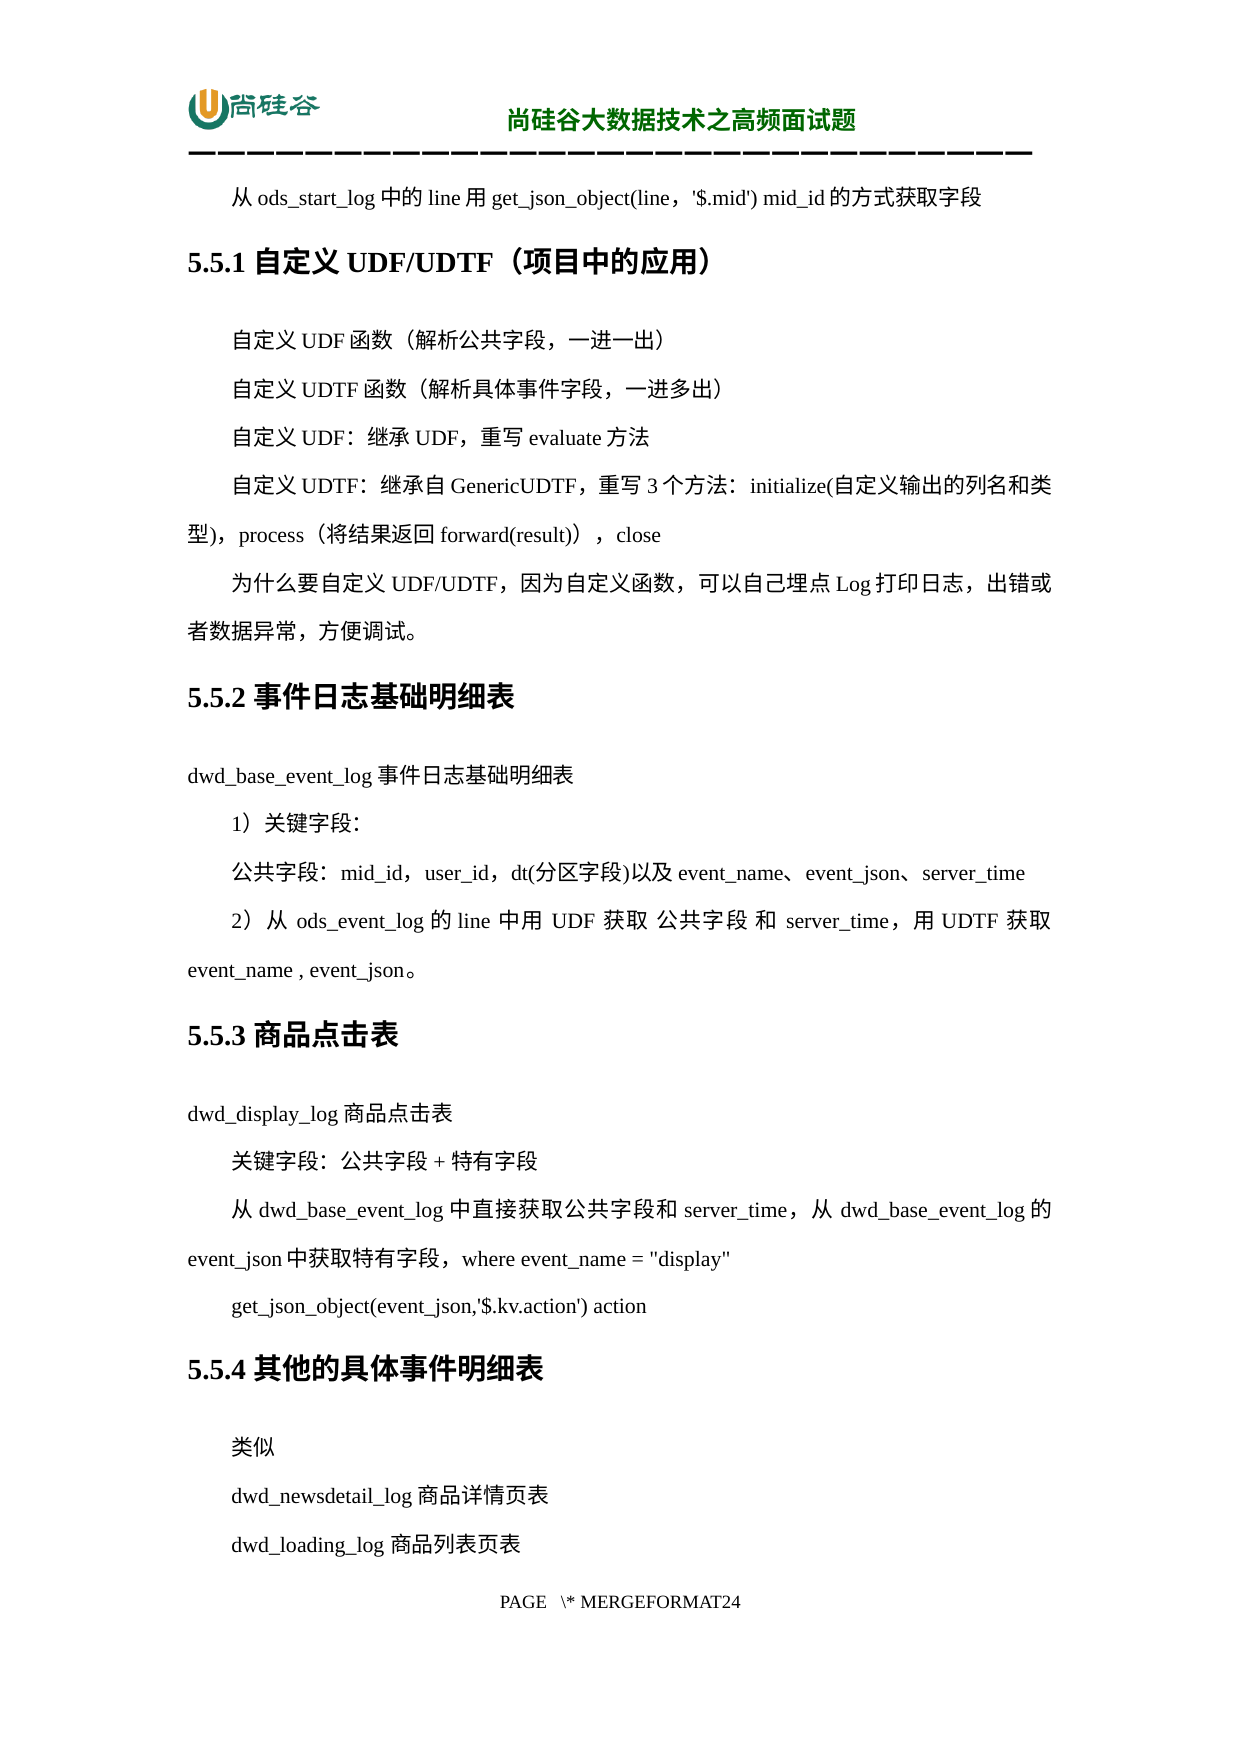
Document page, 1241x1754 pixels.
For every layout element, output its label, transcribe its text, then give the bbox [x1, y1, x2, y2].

text 自定义UDTF函数（解析具体事件字段，一进多出） [187, 371, 1053, 404]
text 从ods_start_log中的line用get_json_object(line，'$.mid') mid_id的方式获取字段 [187, 179, 1053, 212]
text dwd_base_event_log 事件日志基础明细表 [187, 758, 1053, 790]
text 公共字段：mid_id，user_id，dt(分区字段)以及event_name、event_json、server_time [187, 854, 1053, 887]
text 自定义UDF：继承UDF，重写evaluate方法 [187, 420, 1053, 452]
text 为什么要自定义UDF/UDTF，因为自定义函数，可以自己埋点Log打印日志，出错或者数据异常，方便调试。 [187, 565, 1053, 646]
subtitle 5.5.4 其他的具体事件明细表 [187, 1334, 1053, 1399]
text 自定义UDF函数（解析公共字段，一进一出） [187, 323, 1053, 356]
text 自定义UDTF：继承自GenericUDTF，重写3个方法：initialize(自定义输出的列名和类型)，process（将结果返回forward(result)），close [187, 468, 1053, 549]
subtitle 5.5.2 事件日志基础明细表 [187, 662, 1053, 727]
text 类似 [231, 1429, 1053, 1462]
text 关键字段：公共字段 + 特有字段 [187, 1143, 1053, 1176]
text get_json_object(event_json,'$.kv.action') action [187, 1289, 1053, 1321]
text dwd_display_log 商品点击表 [187, 1095, 1053, 1128]
text 1）关键字段： [187, 806, 1053, 838]
subtitle 5.5.1 自定义UDF/UDTF（项目中的应用） [187, 228, 1053, 293]
text 2）从 ods_event_log的line 中用 UDF 获取 公共字段 和 server_time，用UDTF 获取 event_name , event_json 。 [187, 903, 1053, 984]
subtitle 5.5.3 商品点击表 [187, 1000, 1053, 1065]
text dwd_newsdetail_log 商品详情页表 [231, 1478, 1053, 1510]
text 从dwd_base_event_log中直接获取公共字段和server_time，从 dwd_base_event_log的 event_json中获取特有字段，where event_name = "display" [187, 1192, 1053, 1273]
text dwd_loading_log 商品列表页表 [231, 1526, 1053, 1559]
